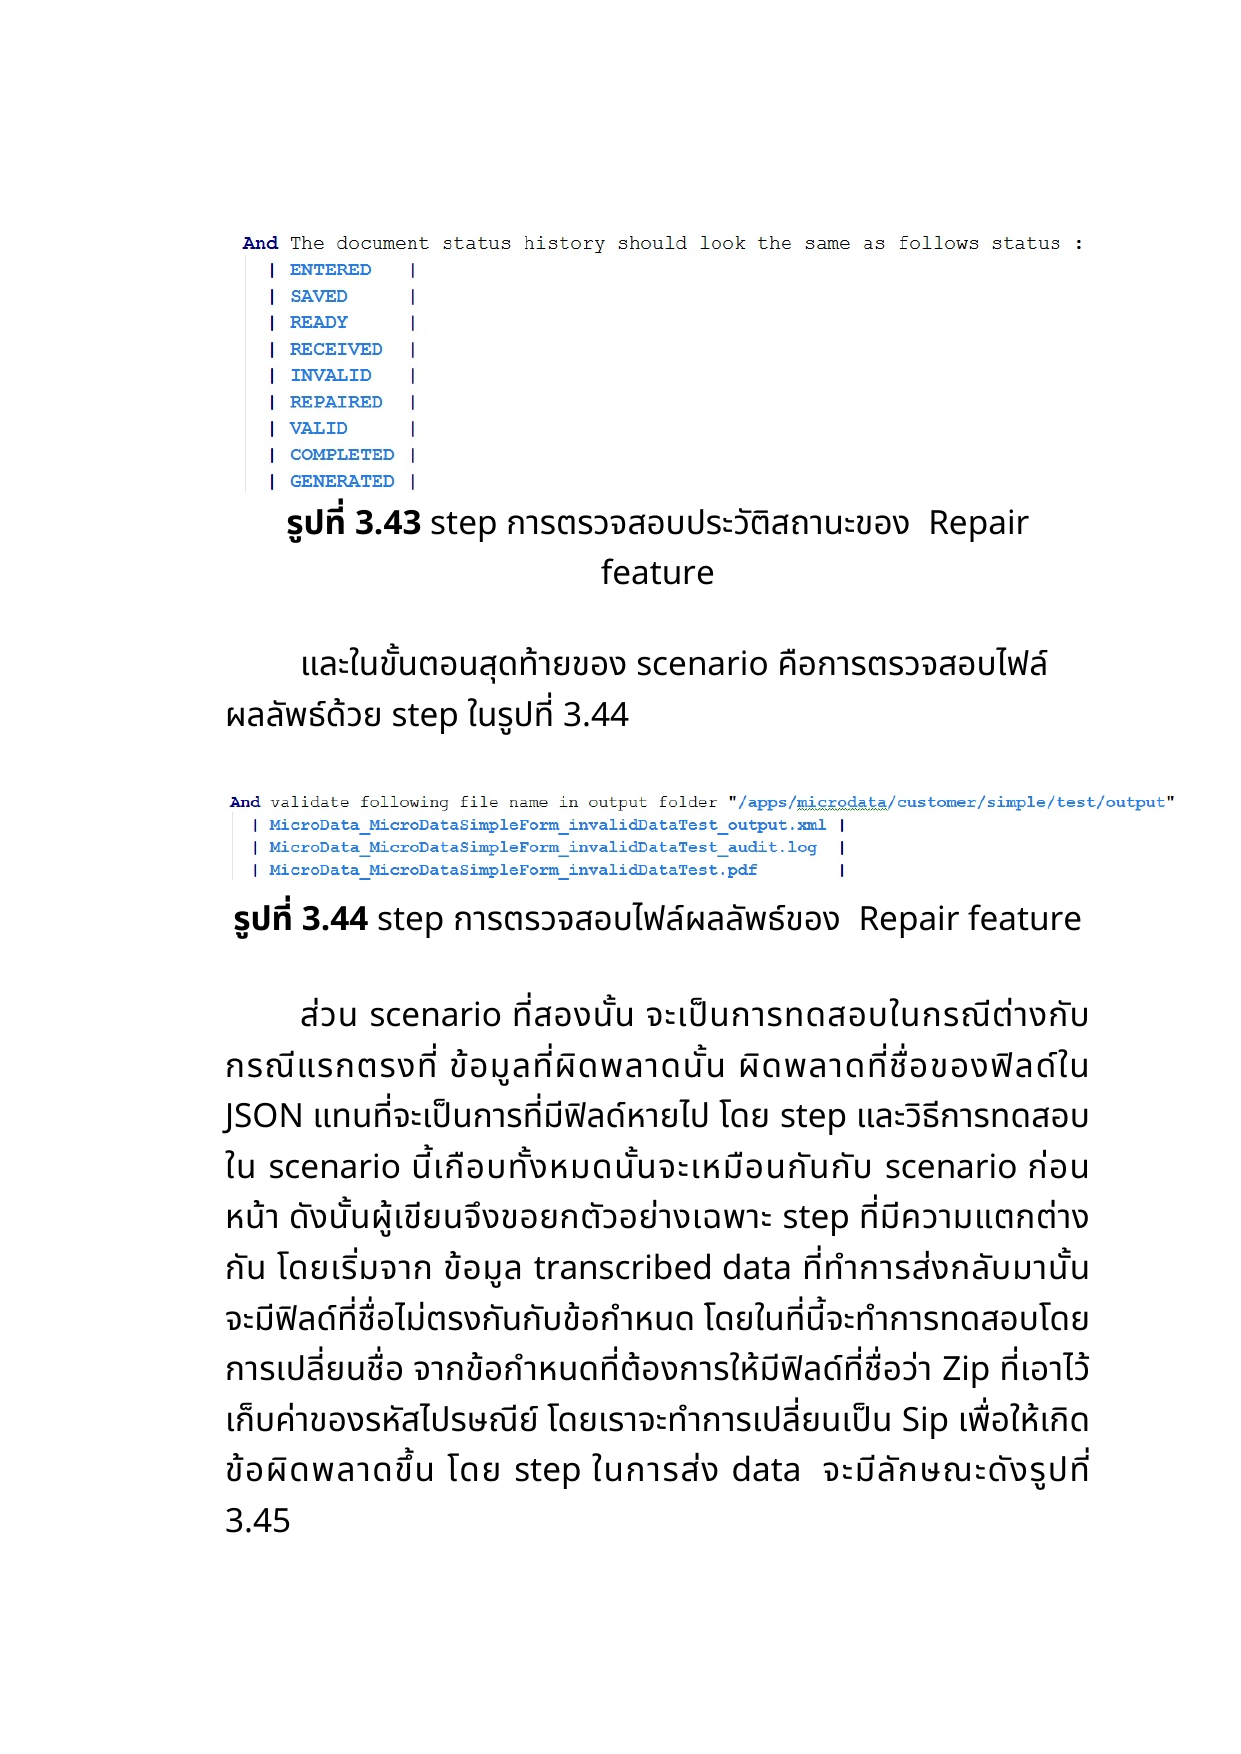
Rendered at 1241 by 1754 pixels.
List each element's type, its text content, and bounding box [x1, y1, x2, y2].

text รูปที่ 3.44 step การตรวจสอบไฟล์ผลลัพธ์ของ Repair feature [225, 895, 1090, 946]
picture [225, 786, 1179, 895]
text และในขั้นตอนสุดท้ายของ scenario คือการตรวจสอบไฟล์ผลลัพธ์ด้วย step ในรูปที่ 3.44 [225, 640, 1090, 741]
text รูปที่ 3.43 step การตรวจสอบประวัติสถานะของ Repair feature [225, 499, 1090, 594]
text ส่วน scenario ที่สองนั้น จะเป็นการทดสอบในกรณีต่างกับกรณีแรกตรงที่ ข้อมูลที่ผิดพลาดนั้น ผิดพลาดที่ชื่อของฟิลด์ใน JSON แทนที่จะเป็นการที่มีฟิลด์หายไป โดย step และวิธีการทดสอบใน scenario นี้เกือบทั้งหมดนั้นจะเหมือนกันกับ scenario ก่อนหน้า ดังนั้นผู้เขียนจึงขอยกตัวอย่างเฉพาะ step ที่มีความแตกต่างกัน โดยเริ่มจาก ข้อมูล transcribed data ที่ทำการส่งกลับมานั้น จะมีฟิลด์ที่ชื่อไม่ตรงกันกับข้อกำหนด โดยในที่นี้จะทำการทดสอบโดยการเปลี่ยนชื่อ จากข้อกำหนดที่ต้องการให้มีฟิลด์ที่ชื่อว่า Zip ที่เอาไว้เก็บค่าของรหัสไปรษณีย์ โดยเราจะทำการเปลี่ยนเป็น Sip เพื่อให้เกิดข้อผิดพลาดขึ้น โดย step ในการส่ง data จะมีลักษณะดังรูปที่ 3.45 [225, 991, 1090, 1542]
picture [225, 225, 1091, 499]
